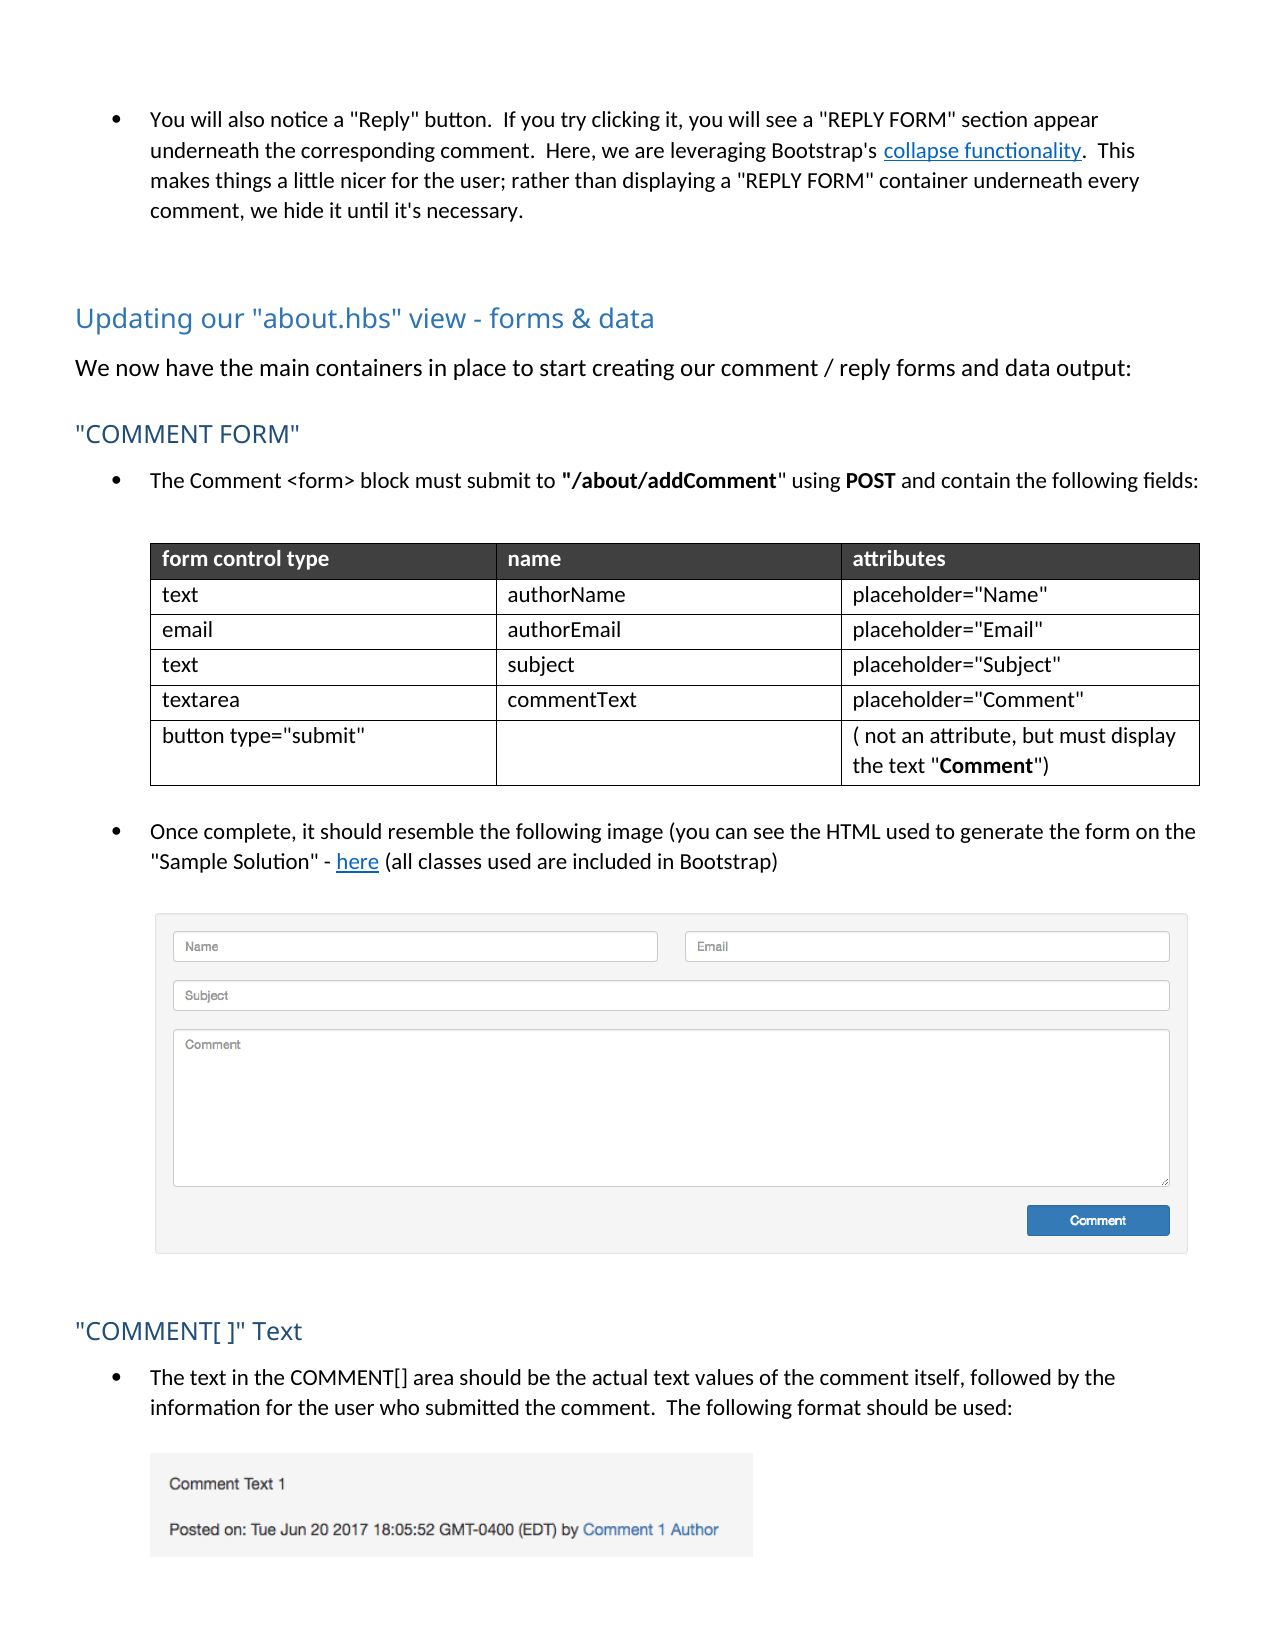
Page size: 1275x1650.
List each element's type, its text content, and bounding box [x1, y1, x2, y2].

table_cell placeholder="Subject" [842, 650, 1199, 684]
table_cell authorName [497, 580, 841, 614]
table_header name [497, 544, 841, 579]
text We now have the main containers in place to start creating our comment / reply forms and data output: [75, 352, 1200, 382]
table_cell placeholder="Email" [842, 615, 1199, 649]
picture [150, 907, 1192, 1260]
table_cell placeholder="Name" [842, 580, 1199, 614]
table_header attributes [842, 544, 1199, 579]
table_cell textarea [151, 686, 496, 720]
list You will also notice a "Reply" button. If you try clicking it, you will see a "REPLY FORM" section appear underneath the corresponding comment. Here, we are leveraging Bootstrap's collapse functionality. This makes things a little nicer for the user; rather than displaying a "REPLY FORM" container underneath every comment, we hide it until it's necessary. [112, 106, 1200, 224]
subtitle Updating our "about.hbs" view - forms & data [75, 299, 1200, 336]
subtitle "COMMENT[ ]" Text [75, 1313, 1200, 1348]
table_cell text [151, 650, 496, 684]
list The text in the COMMENT[] area should be the actual text values of the comment itself, followed by the information for the user who submitted the comment. The following format should be used: [112, 1363, 1200, 1451]
table_cell email [151, 615, 496, 649]
table_cell commentText [497, 686, 841, 720]
table_cell subject [497, 650, 841, 684]
table_cell text [151, 580, 496, 614]
table_cell placeholder="Comment" [842, 686, 1199, 720]
table_cell [497, 721, 841, 785]
table_cell authorEmail [497, 615, 841, 649]
table_cell ( not an attribute, but must display the text "Comment") [842, 721, 1199, 785]
table_cell button type="submit" [151, 721, 496, 785]
subtitle "COMMENT FORM" [75, 417, 1200, 451]
table_header form control type [151, 544, 496, 579]
list The Comment <form> block must submit to "/about/addComment" using POST and contain the following fields: [112, 466, 1200, 524]
picture [150, 1453, 754, 1557]
